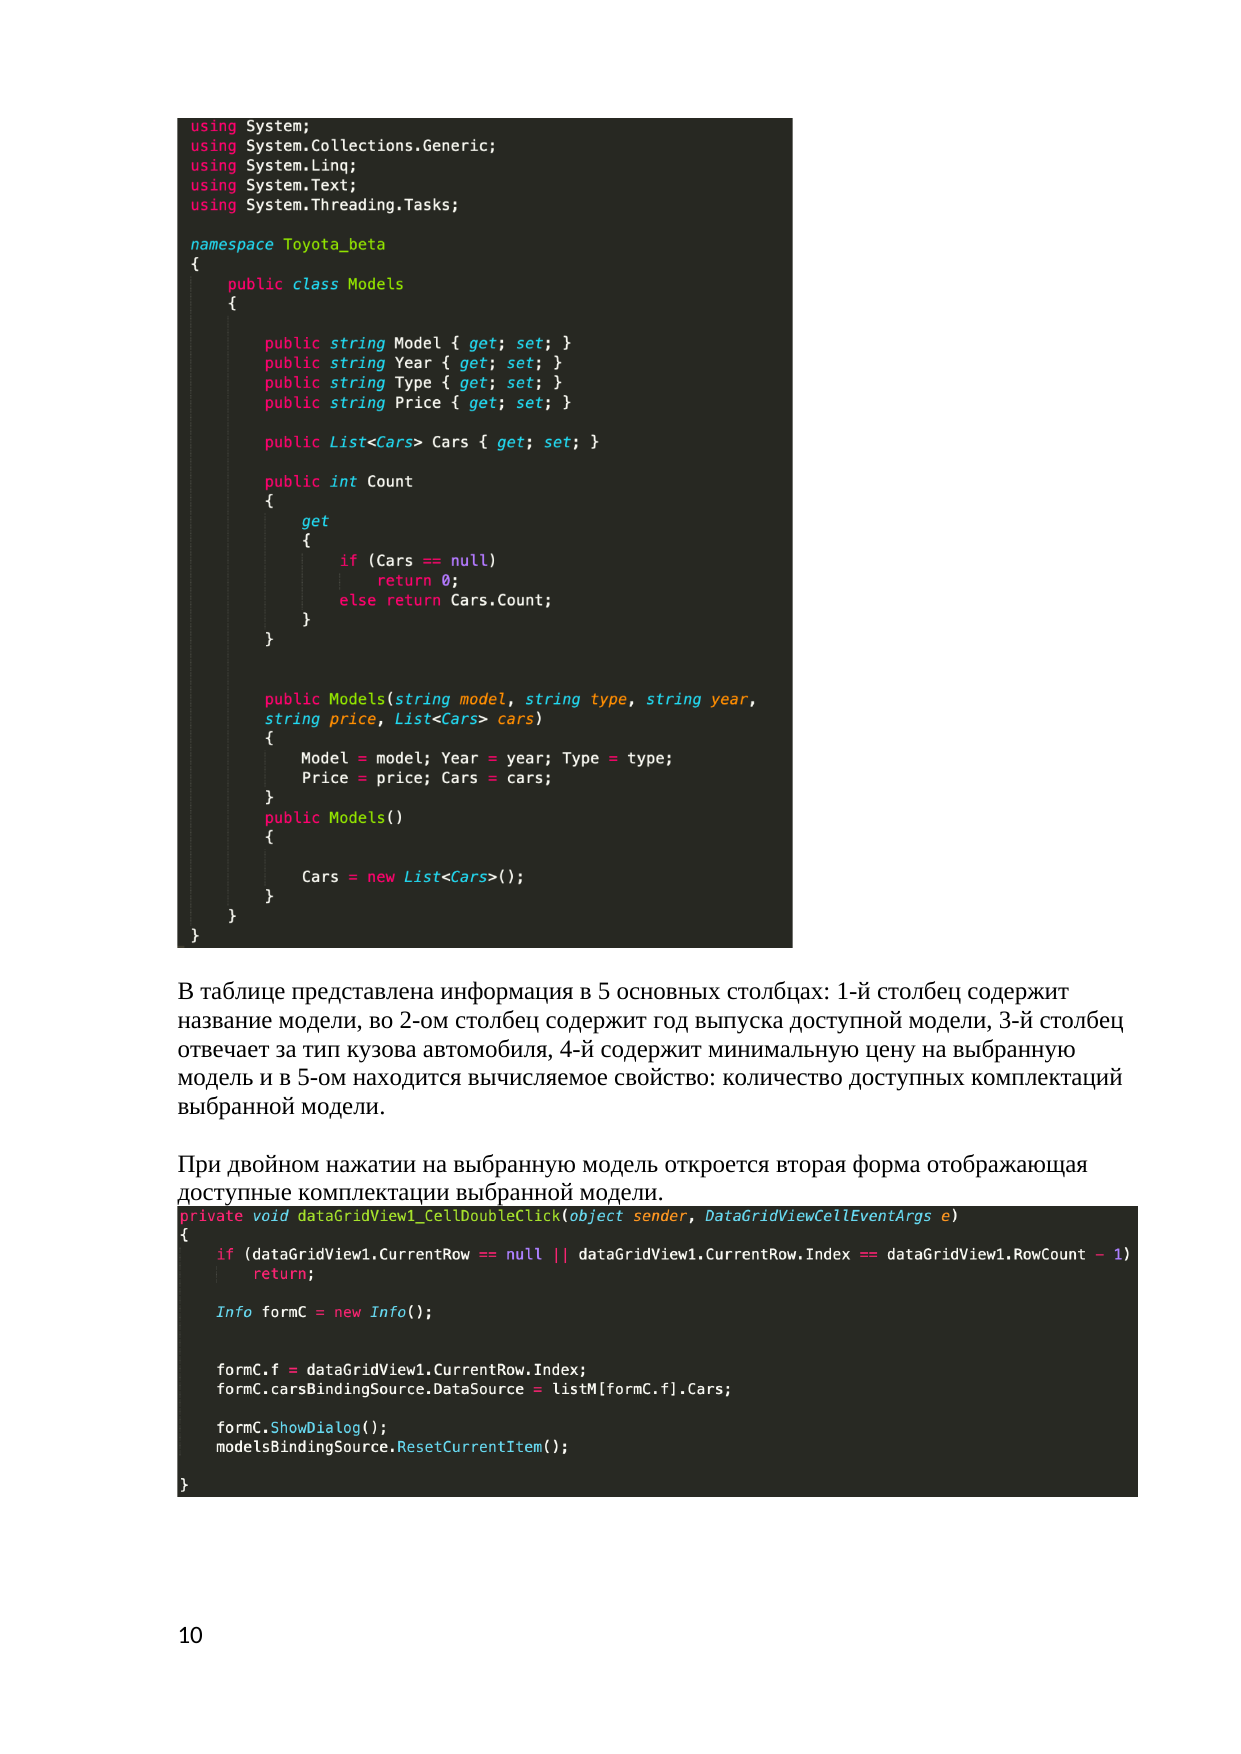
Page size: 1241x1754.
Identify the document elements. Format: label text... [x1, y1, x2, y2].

text В таблице представлена информация в 5 основных столбцах: 1-й столбец содержит название модели, во 2-ом столбец содержит год выпуска доступной модели, 3-й столбец отвечает за тип кузова автомобиля, 4-й содержит минимальную цену на выбранную модель и в 5-ом находится вычисляемое свойство: количество доступных комплектаций выбранной модели. [177, 976, 1152, 1120]
picture [177, 118, 793, 948]
picture [177, 1206, 1138, 1497]
text При двойном нажатии на выбранную модель откроется вторая форма отображающая доступные комплектации выбранной модели. [177, 1149, 1152, 1206]
